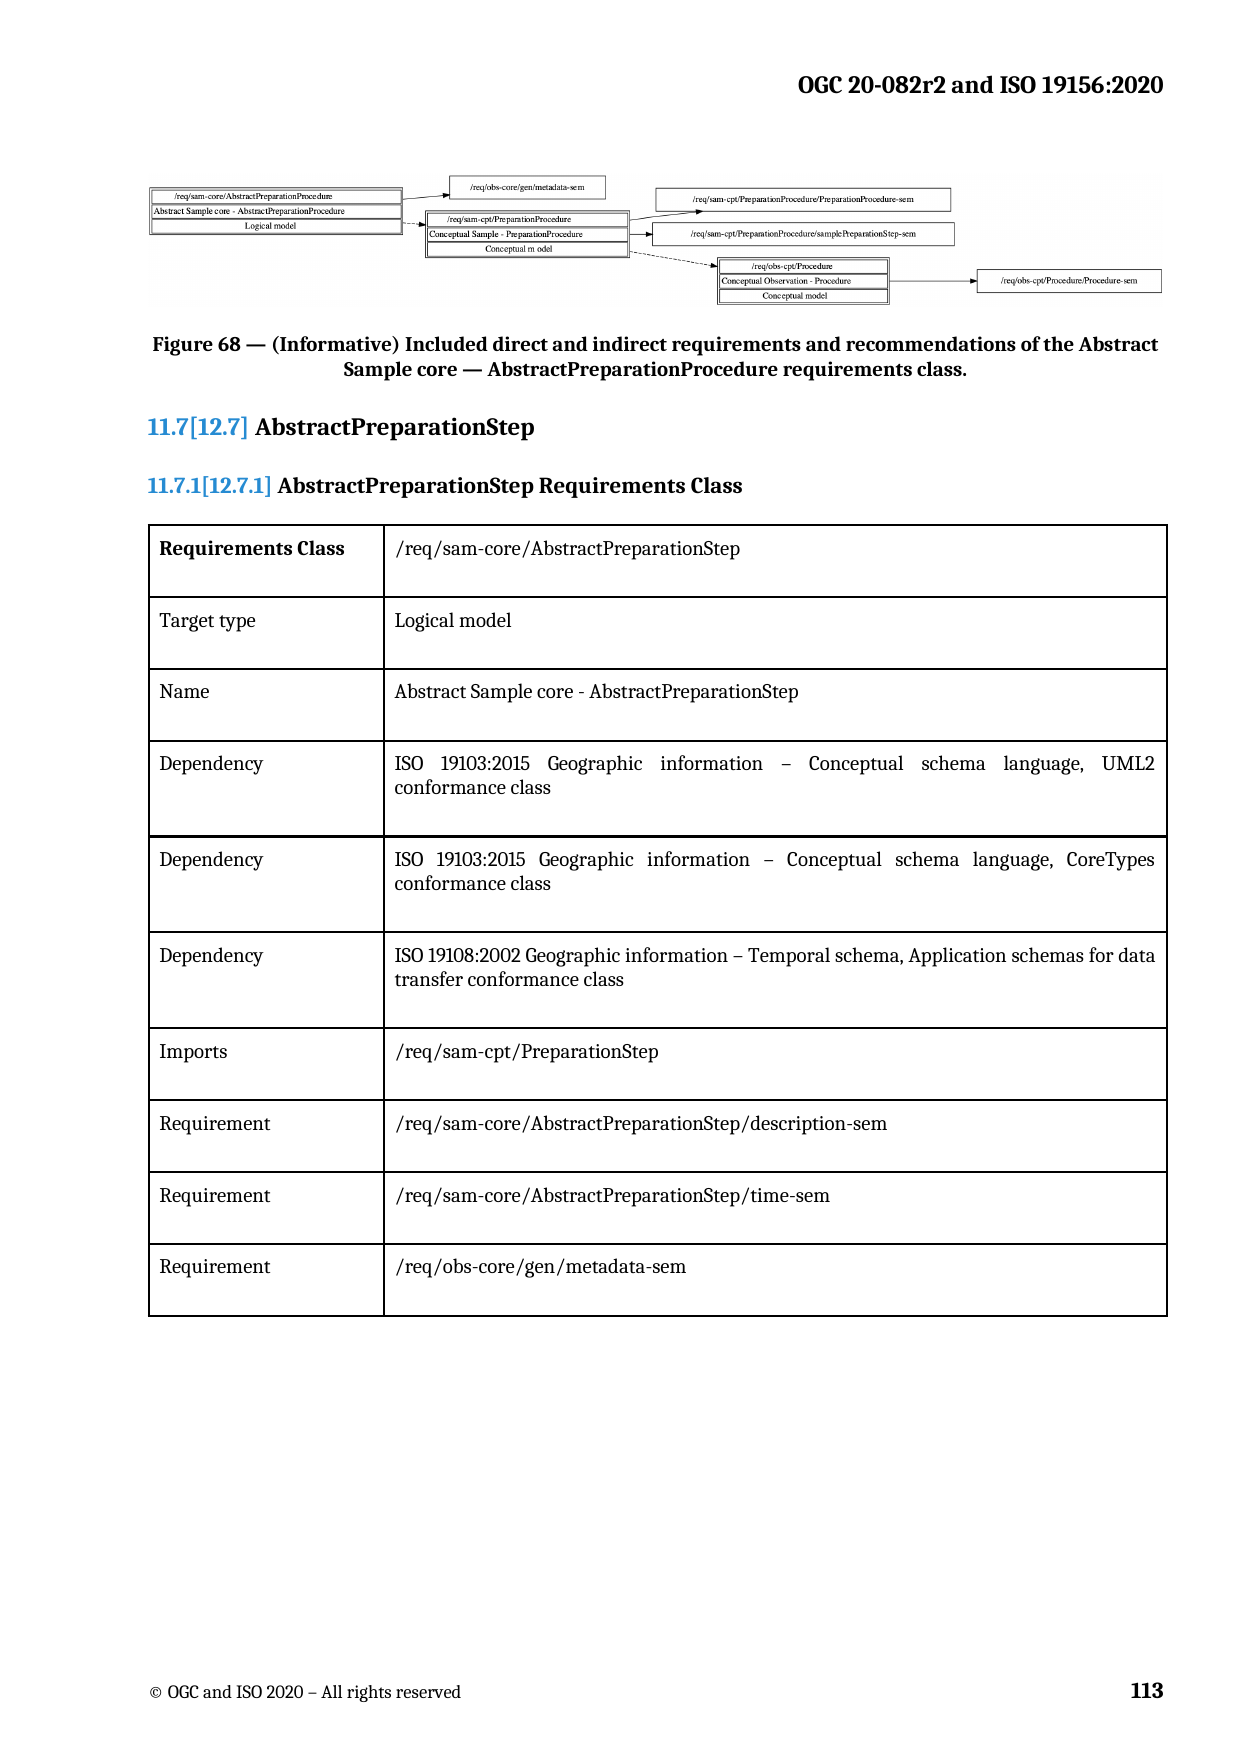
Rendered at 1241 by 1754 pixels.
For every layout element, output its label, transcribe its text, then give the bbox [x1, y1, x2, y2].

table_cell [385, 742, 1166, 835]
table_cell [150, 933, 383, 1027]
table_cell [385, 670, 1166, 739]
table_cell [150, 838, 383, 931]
subtitle AbstractPreparationStep [148, 412, 1163, 441]
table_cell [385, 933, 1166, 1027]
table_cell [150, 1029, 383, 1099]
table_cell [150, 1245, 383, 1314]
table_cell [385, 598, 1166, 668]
text Figure — (Informative) Included direct and indirect requirements and recommendations of the Abstract Sample core — AbstractPreparationProcedure requirements class. [148, 331, 1163, 381]
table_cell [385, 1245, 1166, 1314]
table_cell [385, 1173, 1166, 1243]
subtitle AbstractPreparationStep Requirements Class [148, 472, 1163, 499]
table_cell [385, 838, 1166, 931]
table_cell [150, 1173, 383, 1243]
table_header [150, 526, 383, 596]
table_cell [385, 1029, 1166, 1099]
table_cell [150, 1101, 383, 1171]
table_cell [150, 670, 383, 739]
picture [147, 173, 1164, 307]
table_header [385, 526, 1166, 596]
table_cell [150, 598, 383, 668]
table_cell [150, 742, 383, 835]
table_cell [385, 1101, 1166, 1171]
